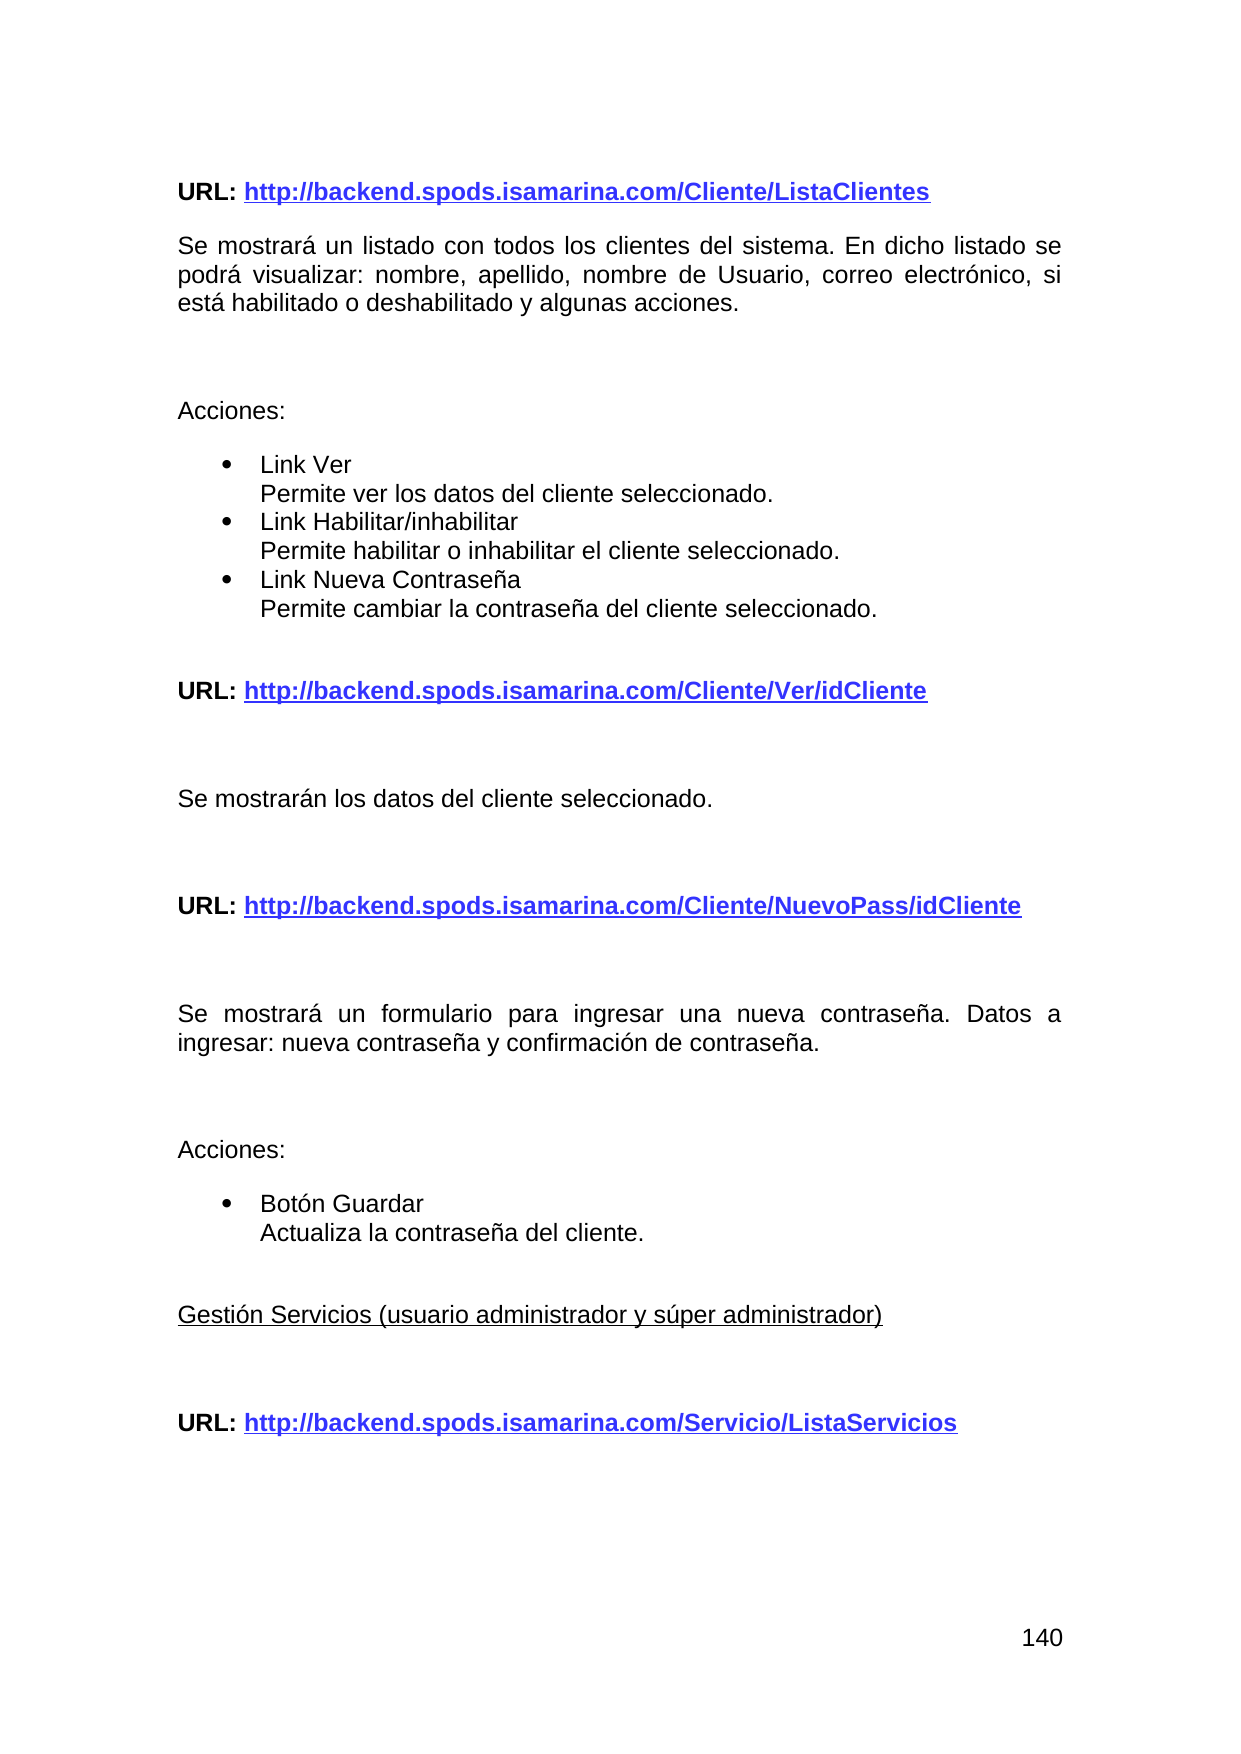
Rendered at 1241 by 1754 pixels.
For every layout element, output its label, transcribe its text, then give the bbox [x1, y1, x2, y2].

list Permite cambiar la contraseña del cliente seleccionado. [260, 594, 1063, 622]
text Se mostrará un listado con todos los clientes del sistema. En dicho listado se podrá visualizar: nombre, apellido, nombre de Usuario, correo electrónico, si está habilitado o deshabilitado y algunas acciones. [177, 231, 1063, 317]
text URL: http://backend.spods.isamarina.com/Cliente/NuevoPass/idCliente [177, 891, 1063, 920]
list Actualiza la contraseña del cliente. [260, 1218, 1063, 1246]
text Se mostrará un formulario para ingresar una nueva contraseña. Datos a ingresar: nueva contraseña y confirmación de contraseña. [177, 999, 1063, 1056]
text Acciones: [177, 396, 1063, 425]
list Link Ver [222, 450, 1063, 478]
text URL: http://backend.spods.isamarina.com/Servicio/ListaServicios [177, 1408, 1063, 1436]
text Acciones: [177, 1135, 1063, 1164]
text Gestión Servicios (usuario administrador y súper administrador) [177, 1300, 1063, 1329]
list Botón Guardar [222, 1189, 1063, 1218]
list Permite ver los datos del cliente seleccionado. [260, 478, 1063, 507]
list Permite habilitar o inhabilitar el cliente seleccionado. [260, 536, 1063, 565]
list Link Nueva Contraseña [222, 565, 1063, 594]
text URL: http://backend.spods.isamarina.com/Cliente/Ver/idCliente [177, 676, 1063, 705]
list Link Habilitar/inhabilitar [222, 507, 1063, 536]
text Se mostrarán los datos del cliente seleccionado. [177, 784, 1063, 812]
text URL: http://backend.spods.isamarina.com/Cliente/ListaClientes [177, 177, 1063, 206]
